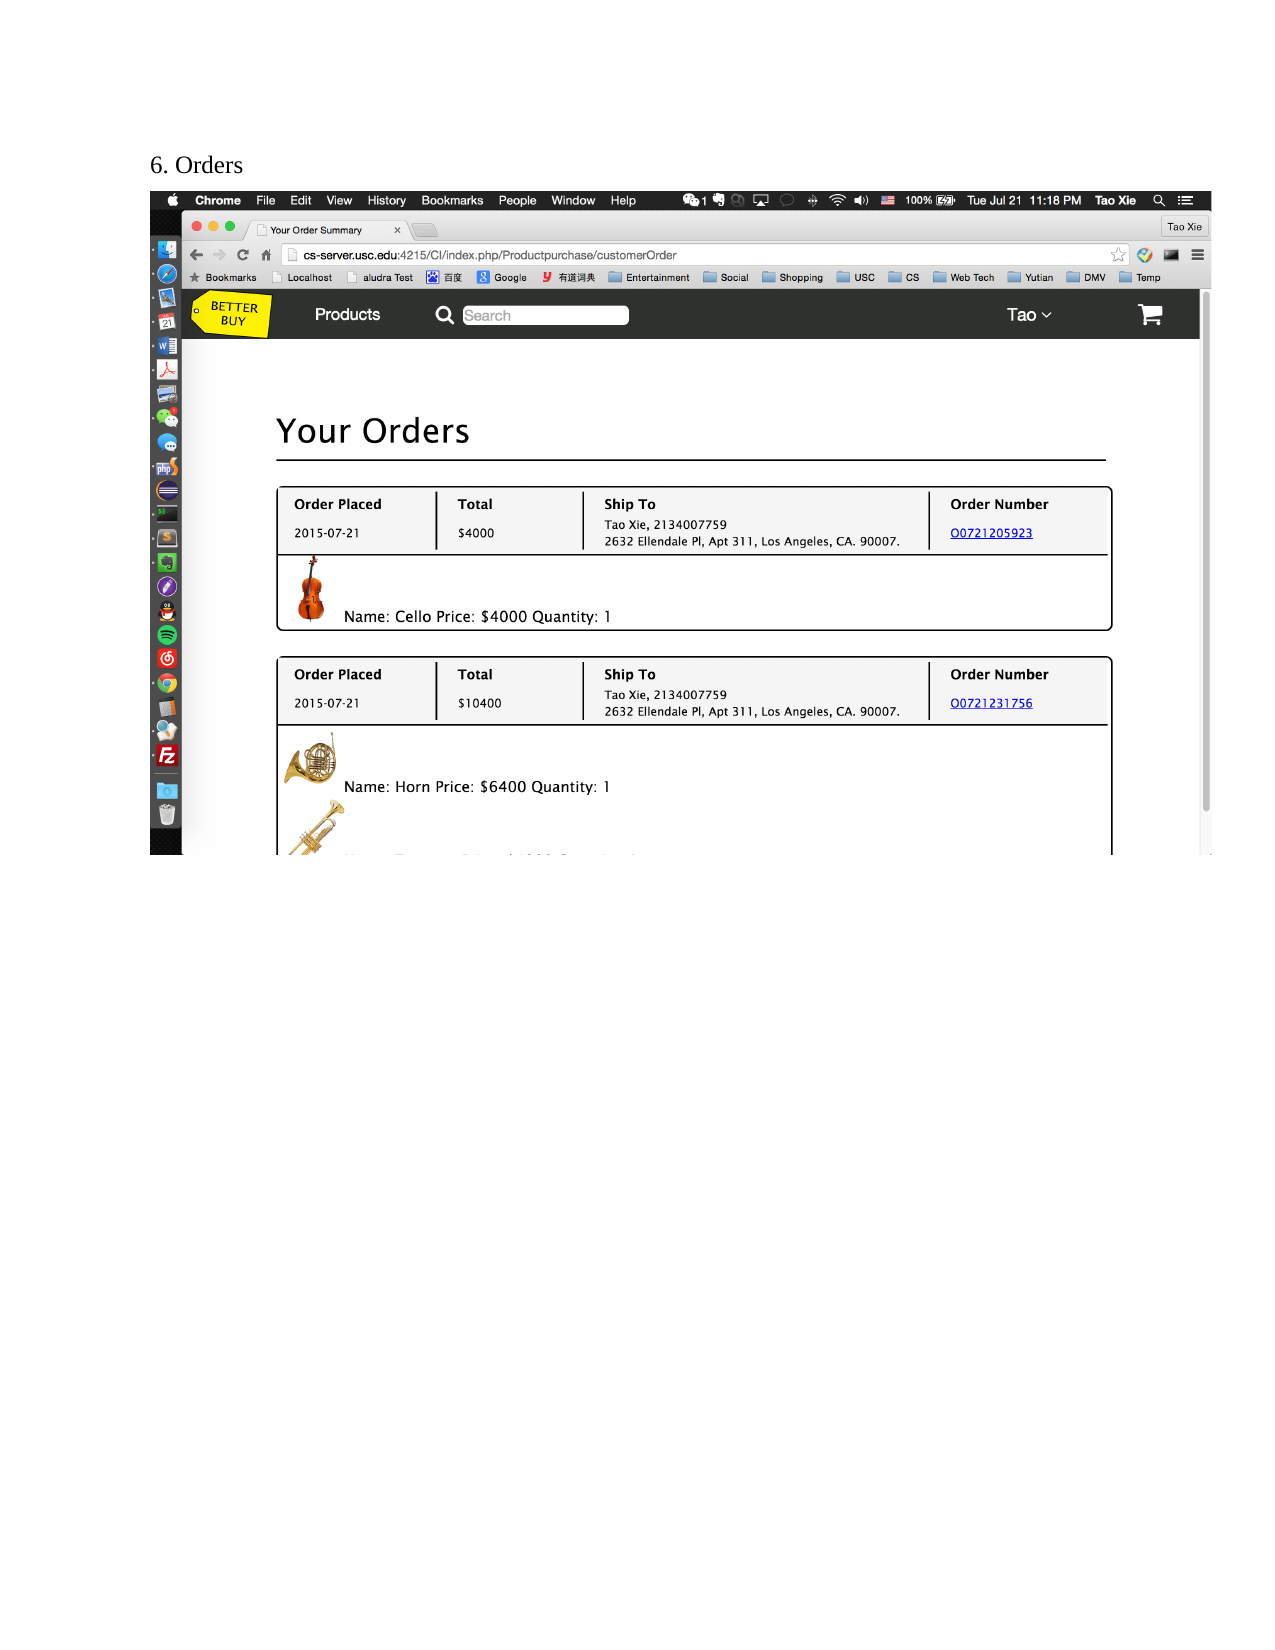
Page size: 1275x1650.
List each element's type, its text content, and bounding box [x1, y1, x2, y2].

picture [150, 191, 1212, 855]
text 6. Orders [150, 150, 1125, 179]
